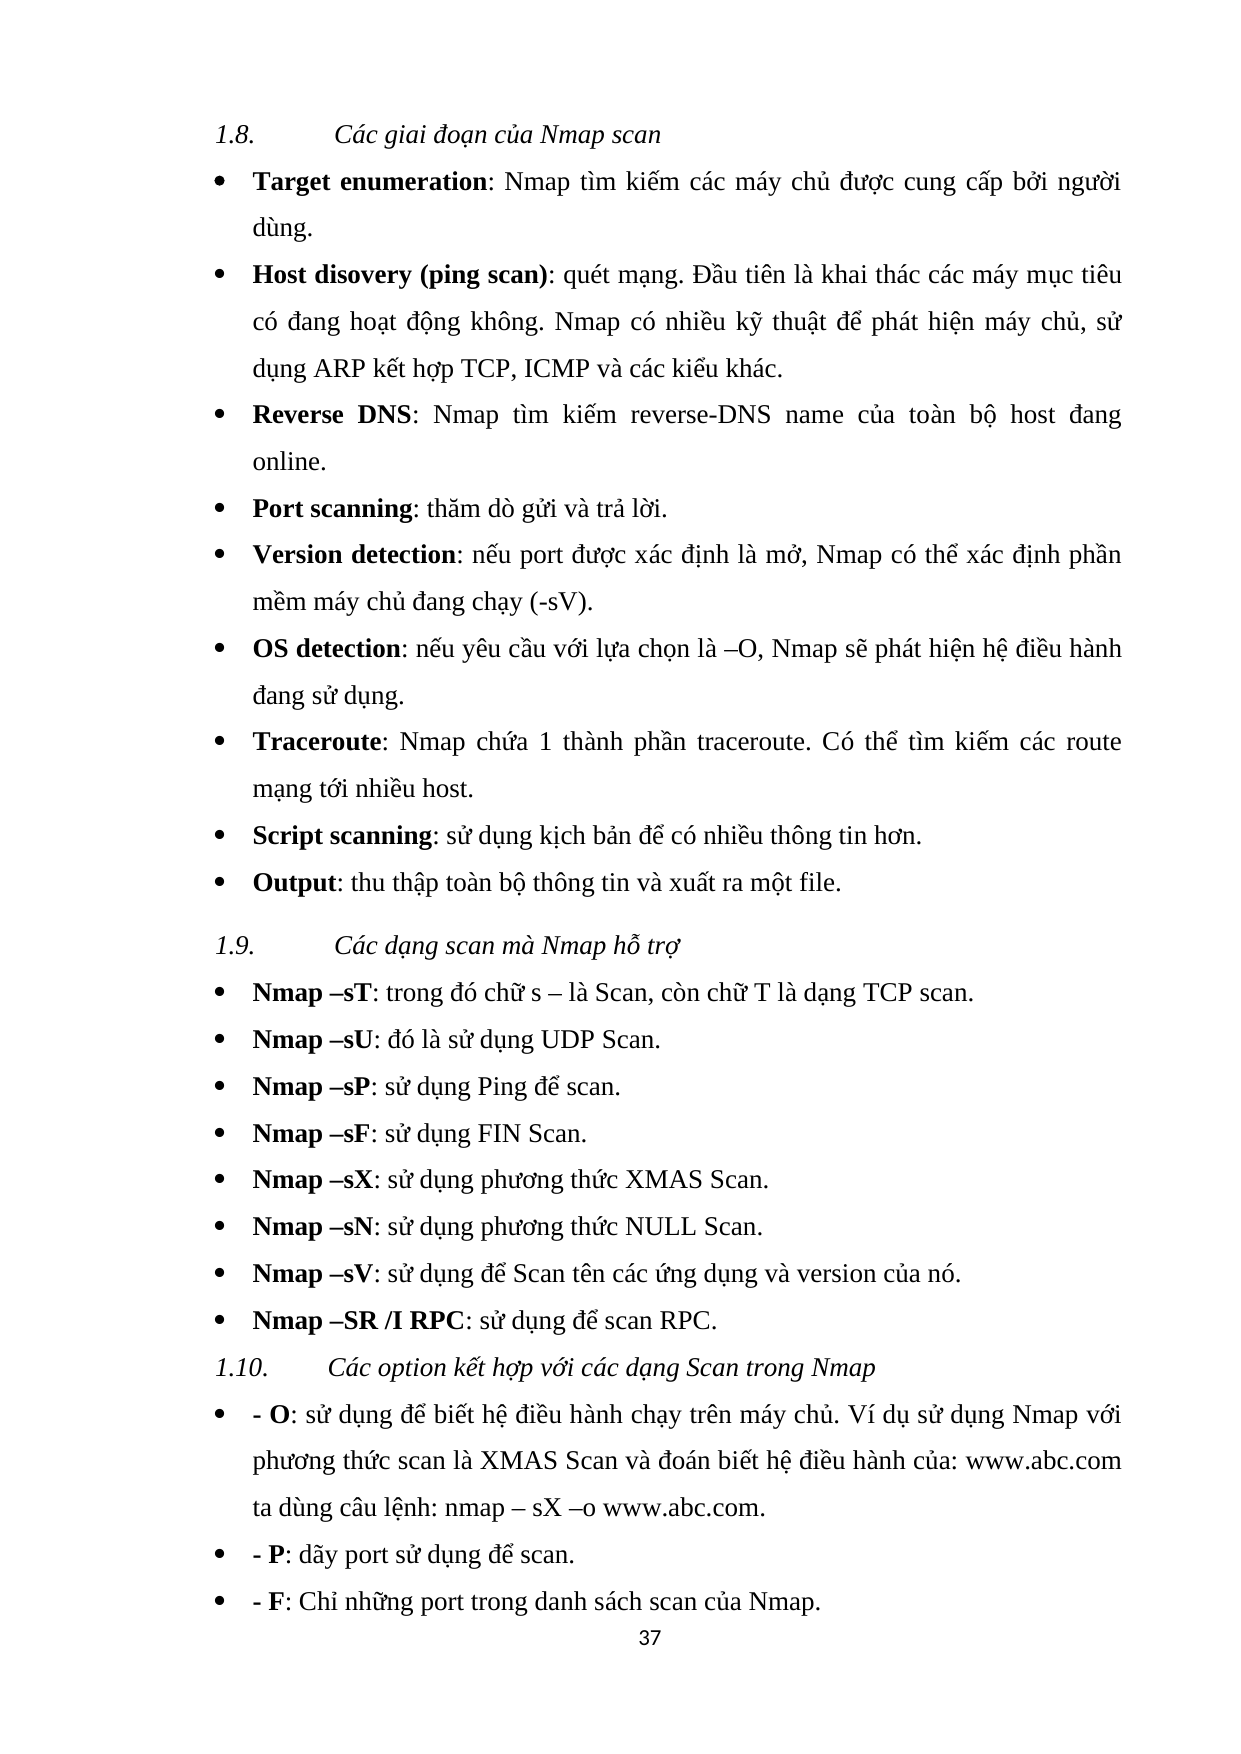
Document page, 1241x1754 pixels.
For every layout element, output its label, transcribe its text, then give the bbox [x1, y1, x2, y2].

list Nmap –sV: sử dụng để Scan tên các ứng dụng và version của nó. [215, 1257, 1122, 1288]
subtitle Các giai đoạn của Nmap scan [215, 118, 1122, 149]
list Target enumeration: Nmap tìm kiếm các máy chủ được cung cấp bởi người dùng. [215, 165, 1122, 243]
list - F: Chỉ những port trong danh sách scan của Nmap. [215, 1585, 1122, 1616]
list Nmap –sT: trong đó chữ s – là Scan, còn chữ T là dạng TCP scan. [215, 976, 1122, 1007]
list Các option kết hợp với các dạng Scan trong Nmap [215, 1351, 1122, 1382]
list Nmap –sX: sử dụng phương thức XMAS Scan. [215, 1163, 1122, 1195]
list Version detection: nếu port được xác định là mở, Nmap có thể xác định phần mềm máy chủ đang chạy (-sV). [215, 539, 1122, 617]
list Output: thu thập toàn bộ thông tin và xuất ra một file. [215, 866, 1122, 897]
list OS detection: nếu yêu cầu với lựa chọn là –O, Nmap sẽ phát hiện hệ điều hành đang sử dụng. [215, 632, 1122, 710]
list Port scanning: thăm dò gửi và trả lời. [215, 492, 1122, 523]
list Script scanning: sử dụng kịch bản để có nhiều thông tin hơn. [215, 819, 1122, 850]
list - P: dãy port sử dụng để scan. [215, 1538, 1122, 1569]
list Nmap –sF: sử dụng FIN Scan. [215, 1117, 1122, 1148]
list Traceroute: Nmap chứa 1 thành phần traceroute. Có thể tìm kiếm các route mạng tới nhiều host. [215, 726, 1122, 803]
list Nmap –sN: sử dụng phương thức NULL Scan. [215, 1210, 1122, 1242]
list Nmap –sP: sử dụng Ping để scan. [215, 1070, 1122, 1101]
list Reverse DNS: Nmap tìm kiếm reverse-DNS name của toàn bộ host đang online. [215, 398, 1122, 476]
list Nmap –SR /I RPC: sử dụng để scan RPC. [215, 1304, 1122, 1335]
list Host disovery (ping scan): quét mạng. Đầu tiên là khai thác các máy mục tiêu có đang hoạt động không. Nmap có nhiều kỹ thuật để phát hiện máy chủ, sử dụng ARP kết hợp TCP, ICMP và các kiểu khác. [215, 258, 1122, 383]
list - O: sử dụng để biết hệ điều hành chạy trên máy chủ. Ví dụ sử dụng Nmap với phương thức scan là XMAS Scan và đoán biết hệ điều hành của: www.abc.com ta dùng câu lệnh: nmap – sX –o www.abc.com. [215, 1398, 1122, 1522]
list Nmap –sU: đó là sử dụng UDP Scan. [215, 1023, 1122, 1054]
subtitle Các dạng scan mà Nmap hỗ trợ [215, 929, 1122, 961]
